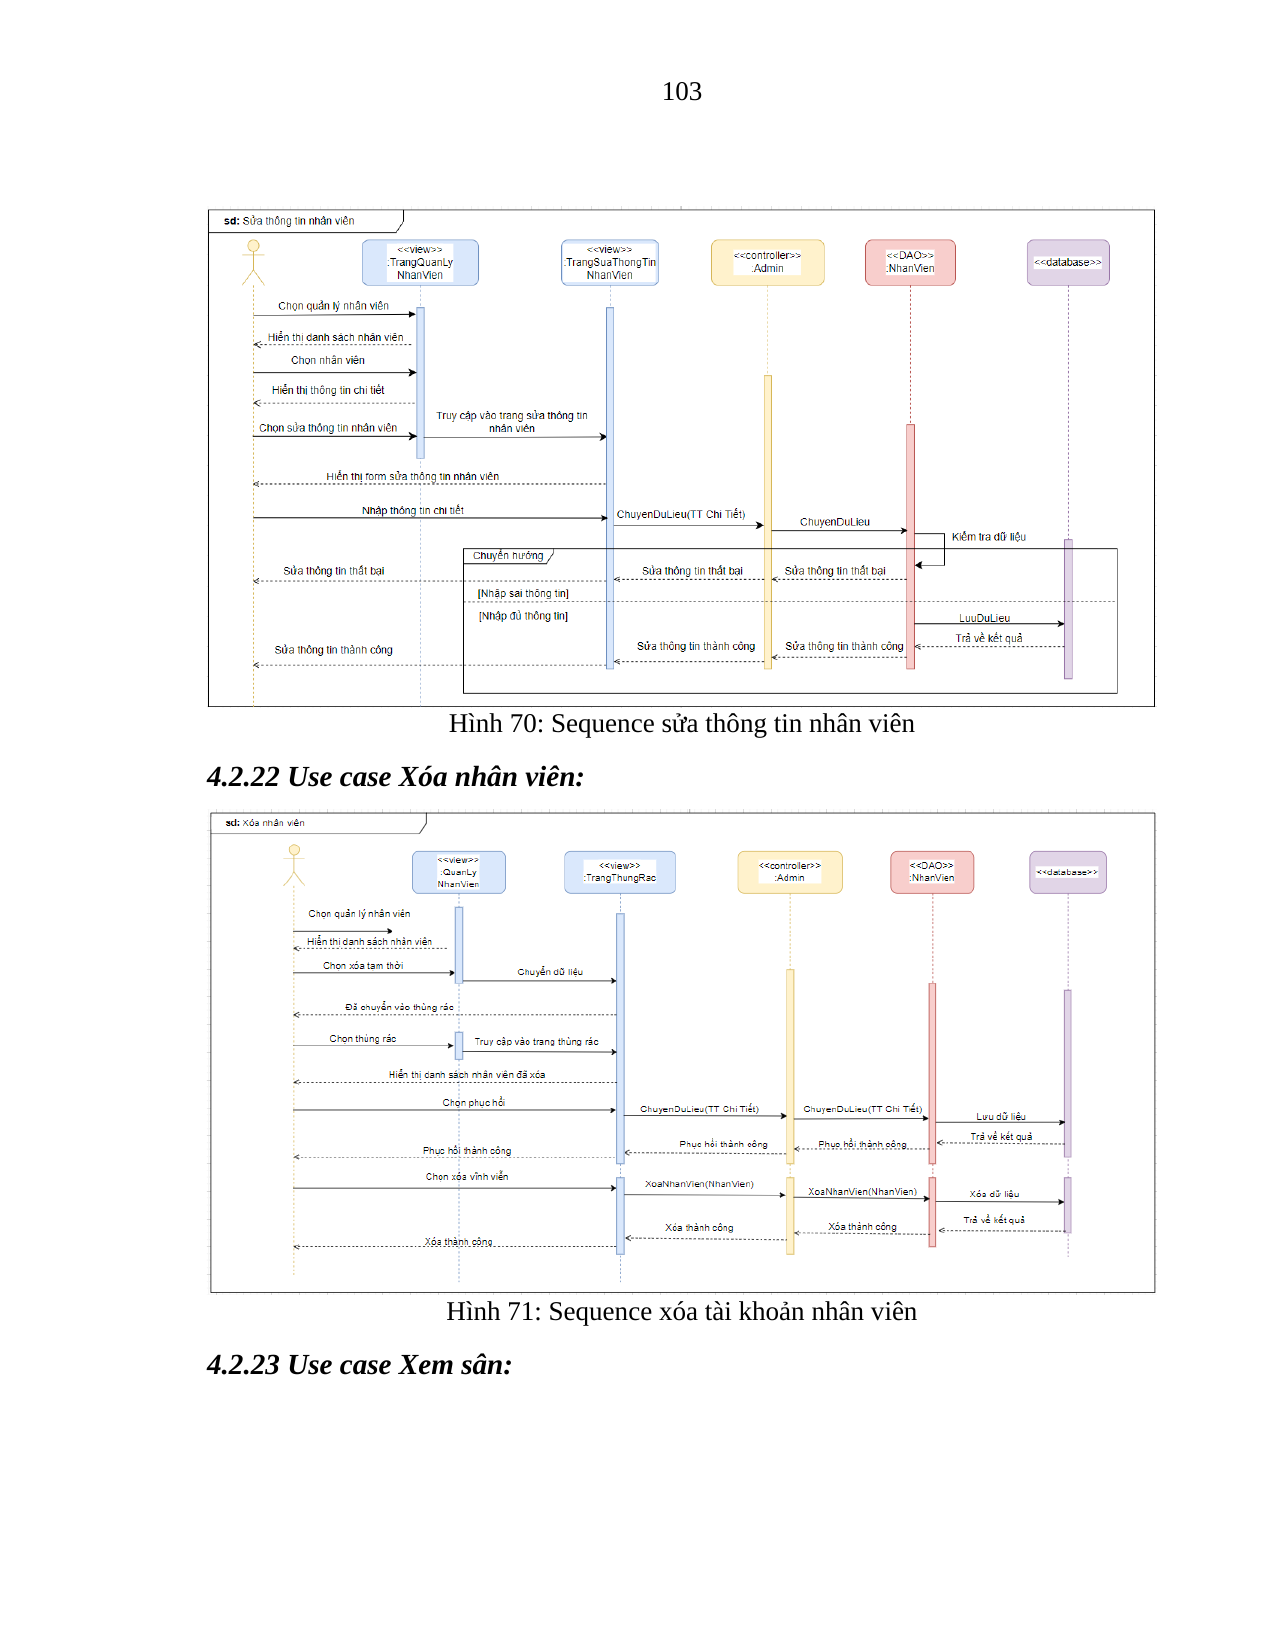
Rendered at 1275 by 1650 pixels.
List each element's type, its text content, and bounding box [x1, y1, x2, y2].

text 4.2.23 Use case Xem sân: [207, 1347, 1157, 1380]
picture [206, 206, 1157, 708]
text 4.2.22 Use case Xóa nhân viên: [207, 759, 1157, 793]
picture [206, 809, 1157, 1295]
text Hình 70: Sequence sửa thông tin nhân viên [207, 708, 1157, 738]
text Hình 71: Sequence xóa tài khoản nhân viên [207, 1295, 1157, 1326]
